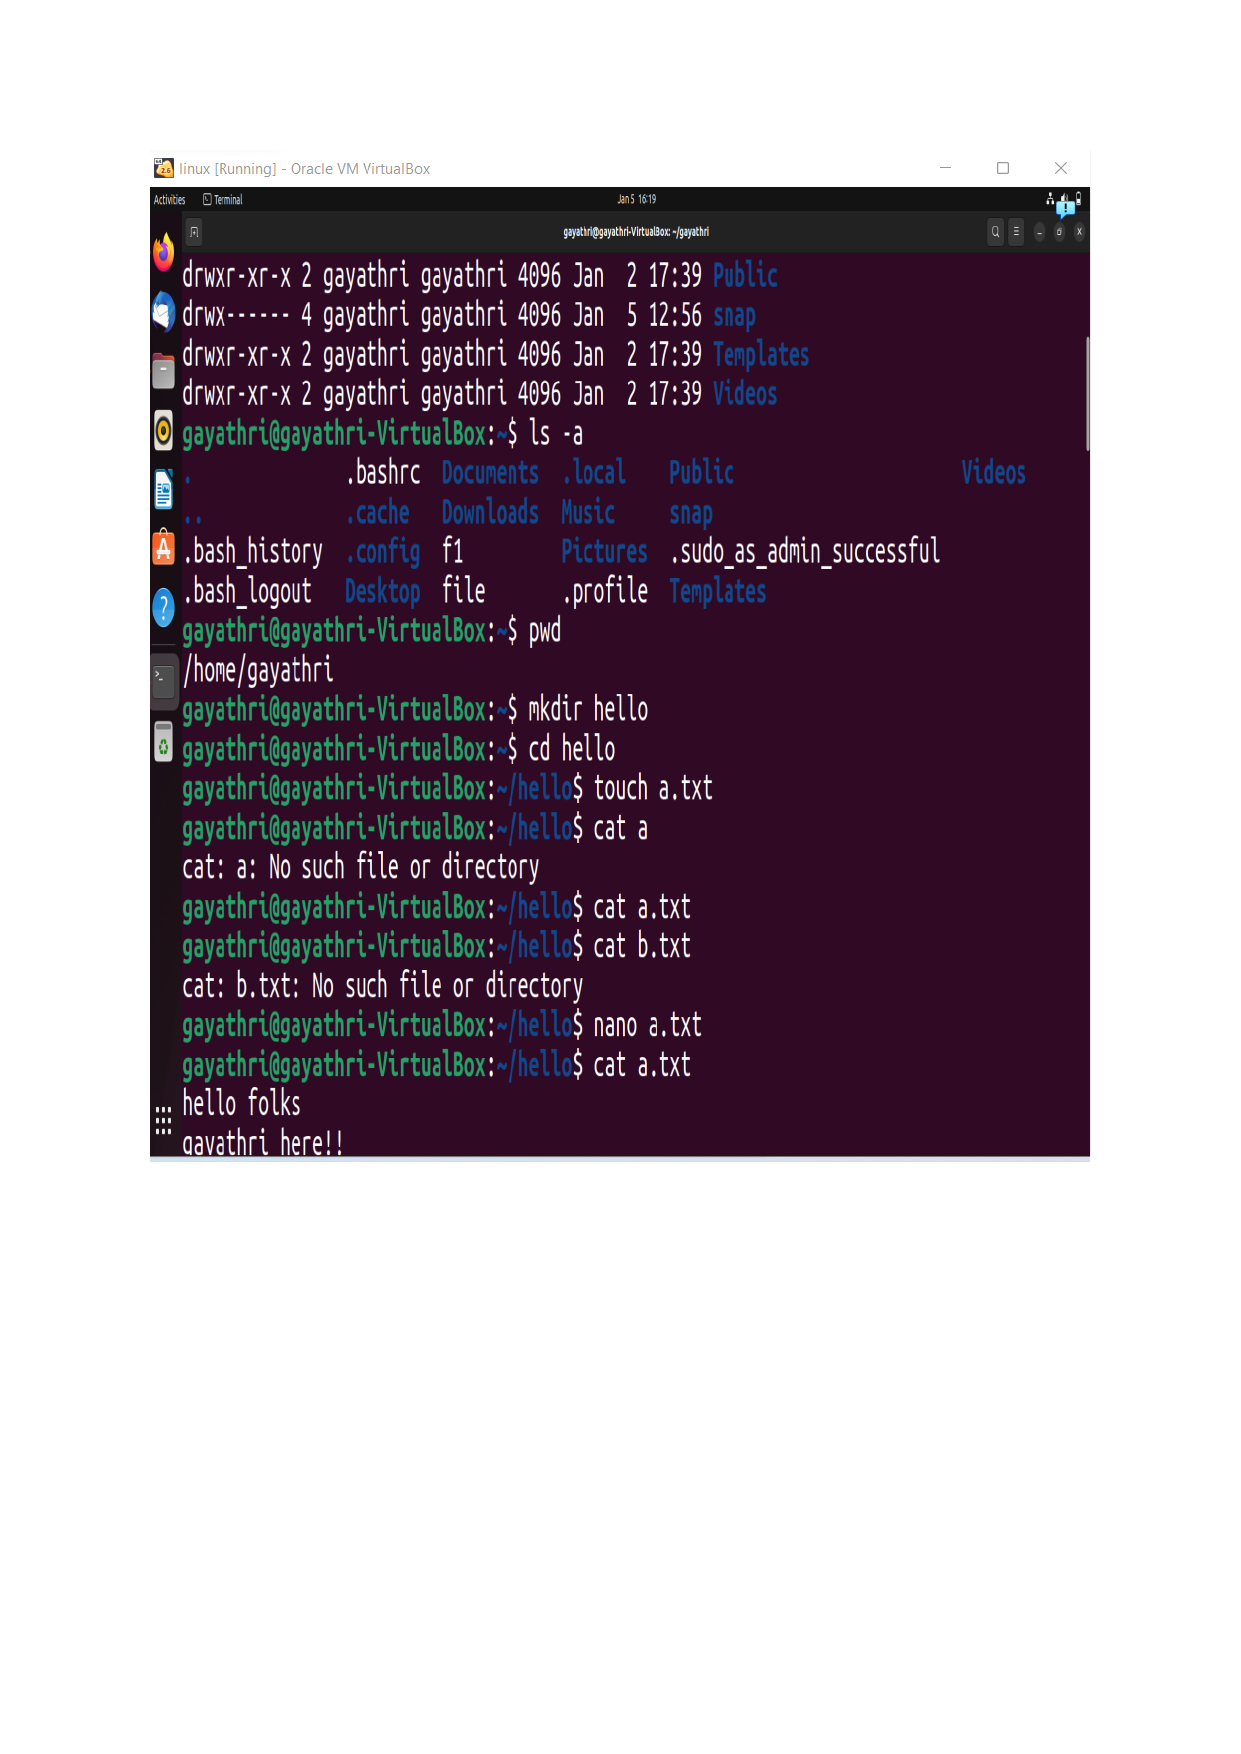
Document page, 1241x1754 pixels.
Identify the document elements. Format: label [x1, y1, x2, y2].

picture [150, 150, 1091, 1162]
